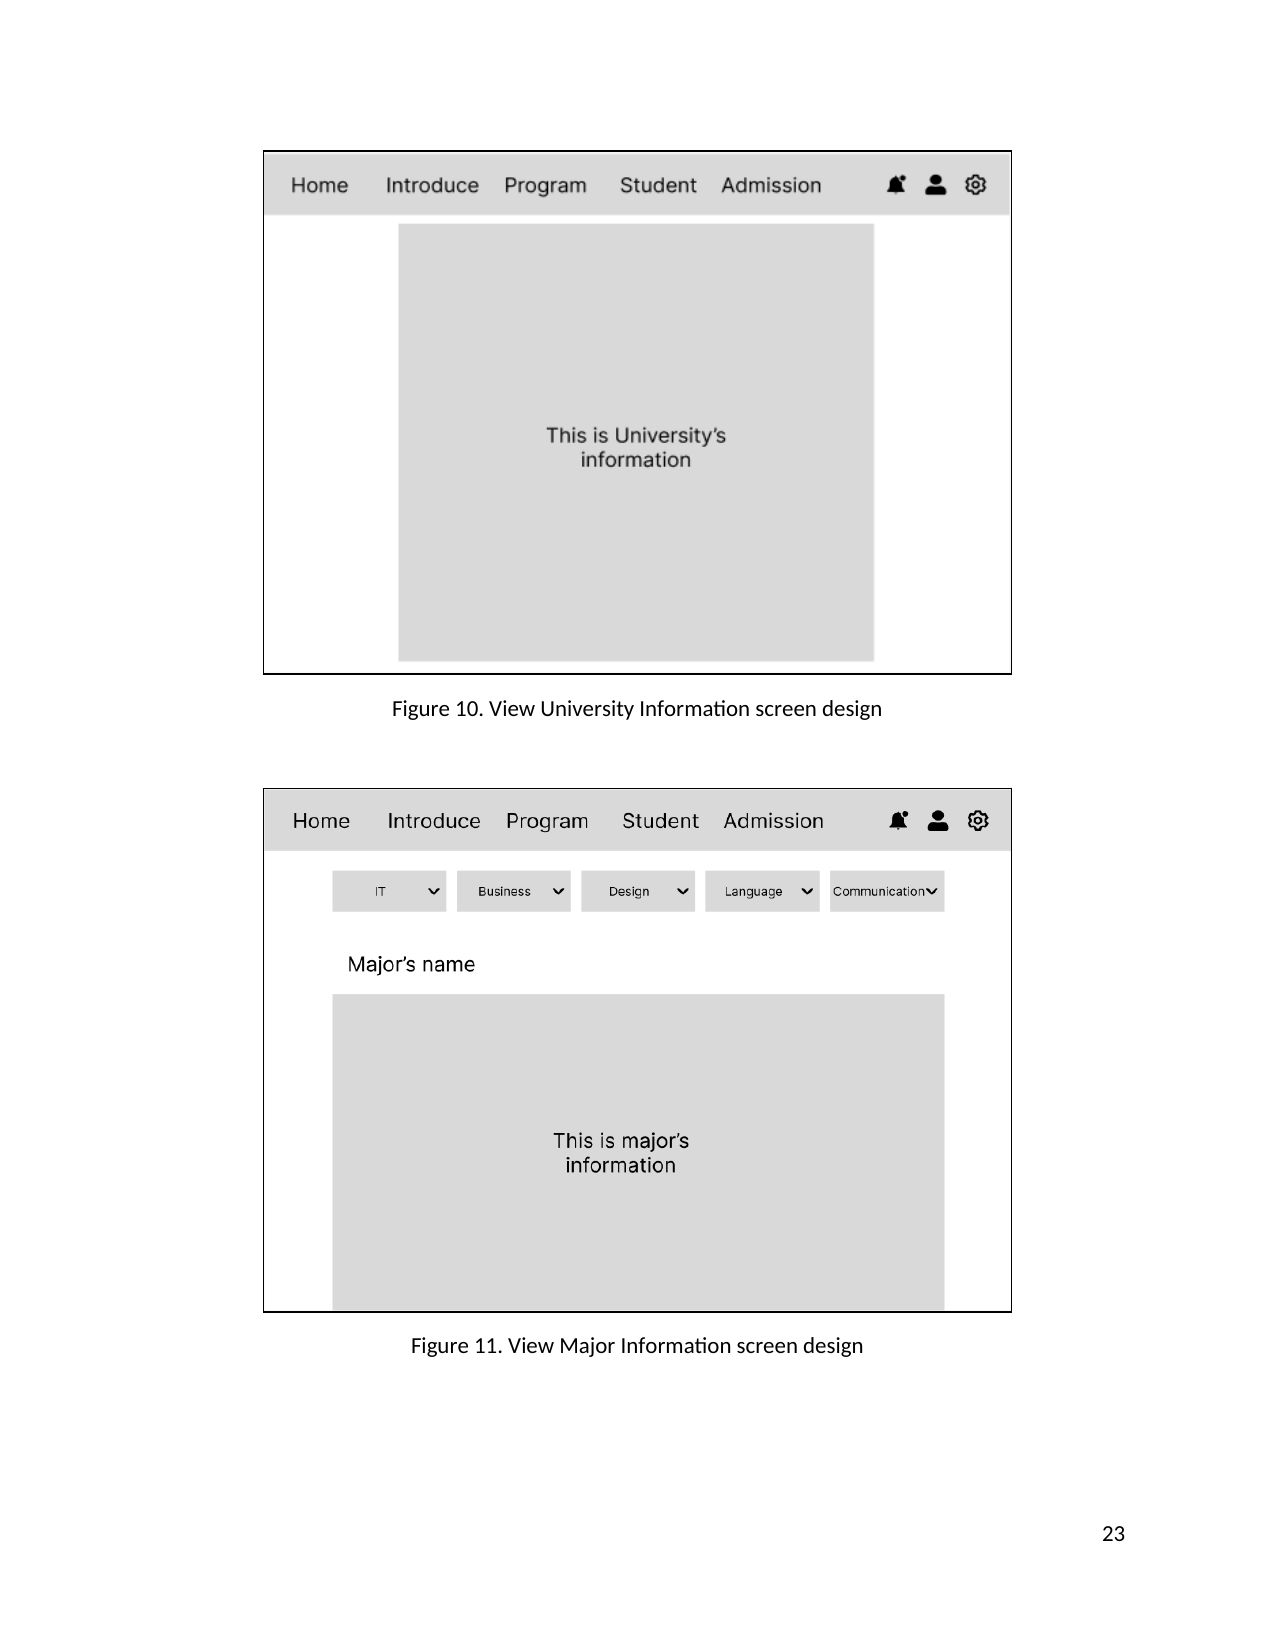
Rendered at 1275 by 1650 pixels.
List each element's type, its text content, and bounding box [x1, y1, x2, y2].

picture [264, 789, 1011, 1311]
picture [264, 152, 1011, 673]
text Figure 11. View Major Information screen design [150, 1331, 1125, 1359]
text Figure 10. View University Information screen design [150, 694, 1125, 722]
